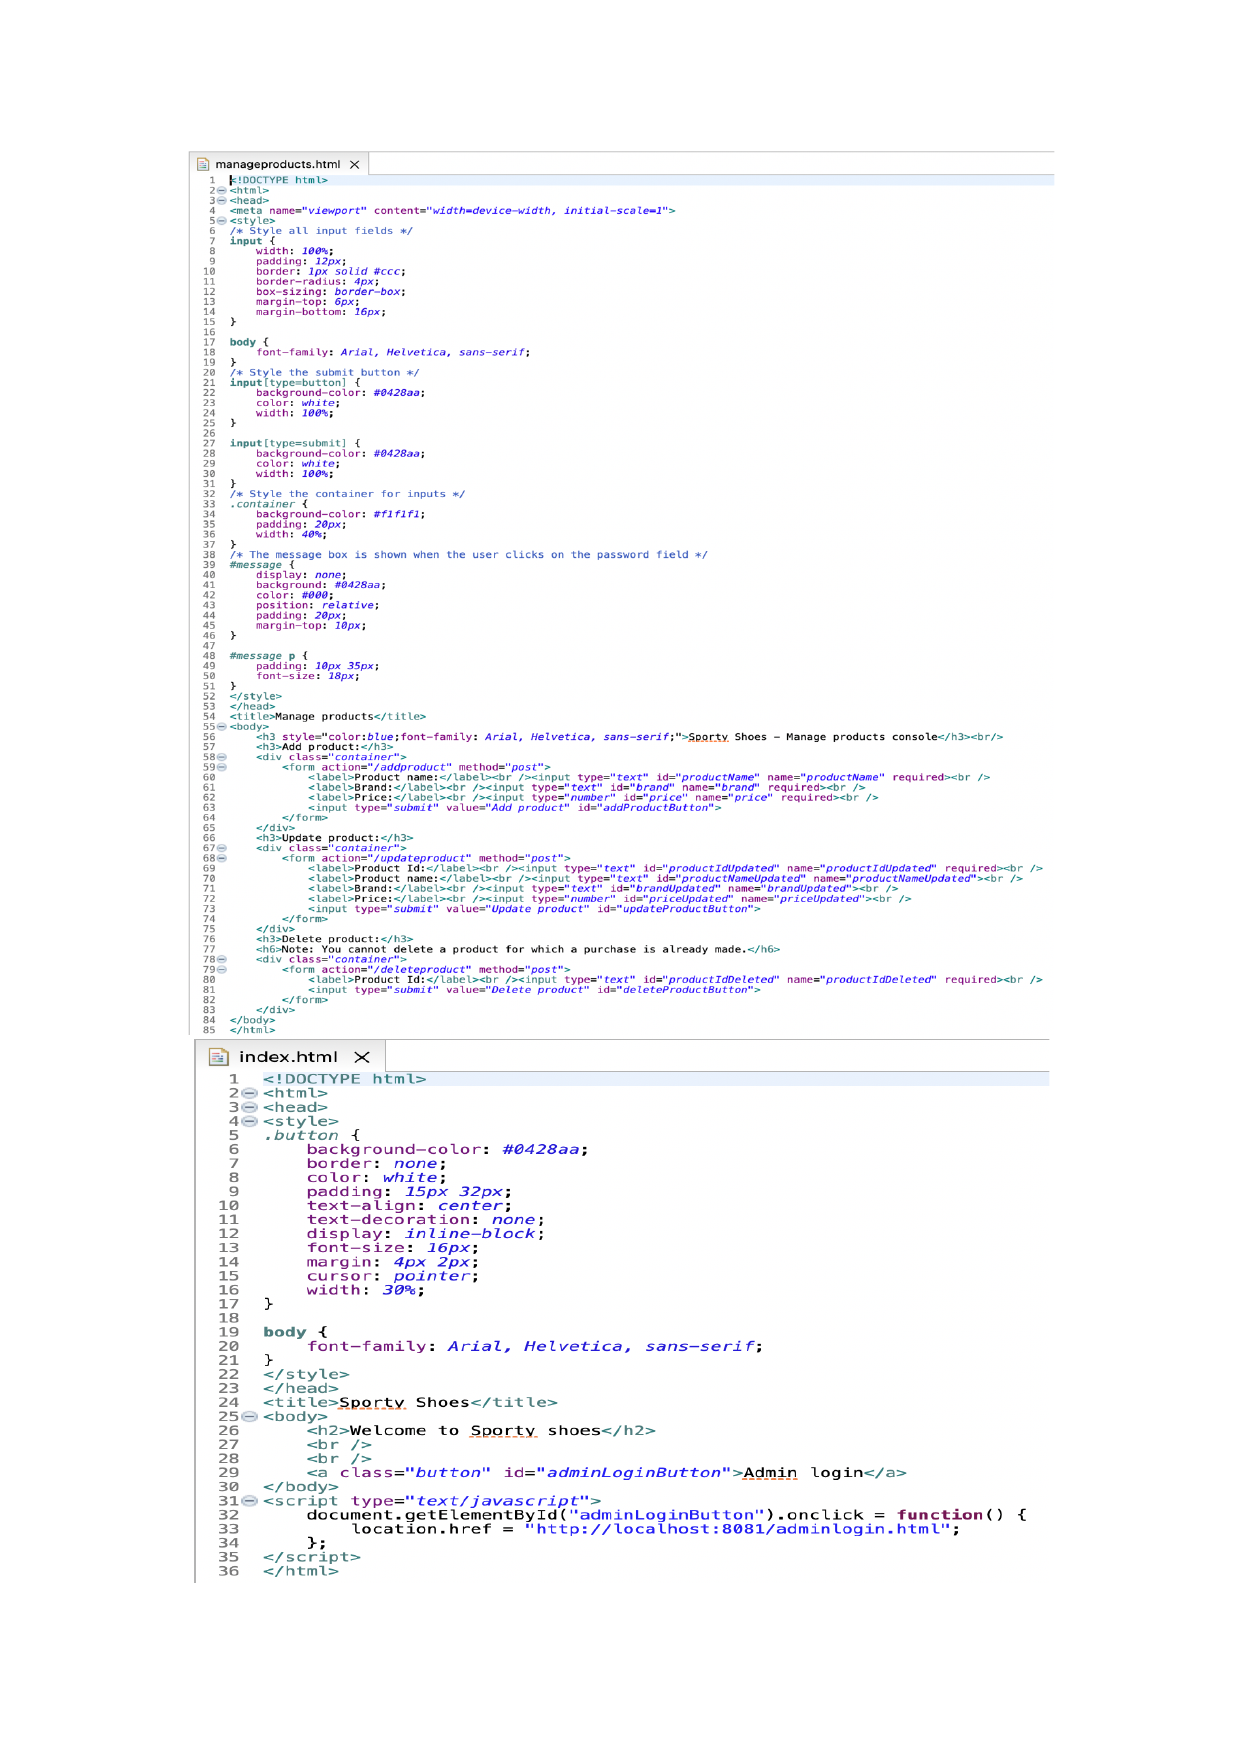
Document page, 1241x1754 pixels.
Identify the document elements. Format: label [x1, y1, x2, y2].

picture [190, 1036, 1050, 1583]
picture [187, 150, 1055, 1035]
